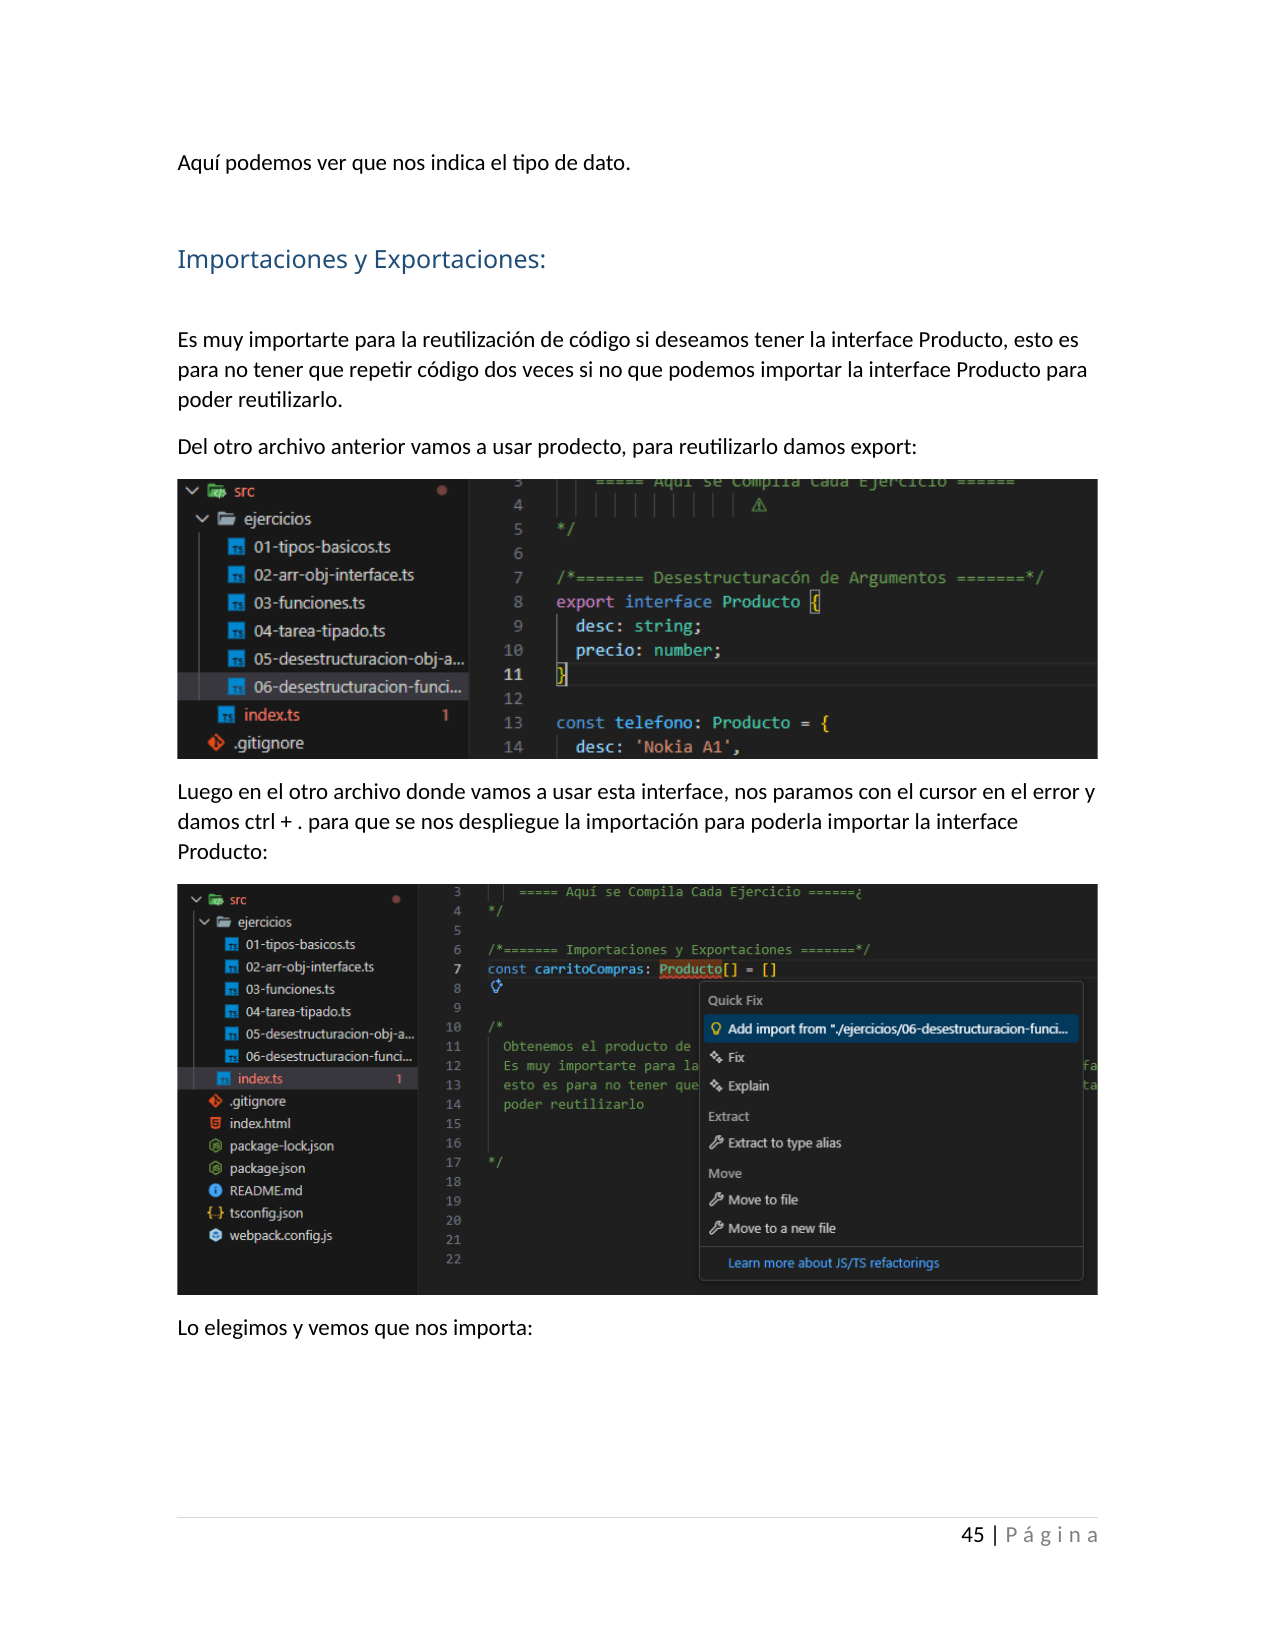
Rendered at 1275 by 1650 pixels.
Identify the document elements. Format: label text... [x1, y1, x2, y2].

text Del otro archivo anterior vamos a usar prodecto, para reutilizarlo damos export: [177, 432, 1098, 460]
text Lo elegimos y vemos que nos importa: [177, 1313, 1098, 1341]
subtitle Importaciones y Exportaciones: [177, 241, 1098, 275]
picture [177, 479, 1098, 759]
text Aquí podemos ver que nos indica el tipo de dato. [177, 148, 1098, 176]
text Luego en el otro archivo donde vamos a usar esta interface, nos paramos con el cursor en el error y damos ctrl + . para que se nos despliegue la importación para poderla importar la interface Producto: [177, 777, 1098, 865]
picture [177, 884, 1098, 1295]
text Es muy importarte para la reutilización de código si deseamos tener la interface Producto, esto es para no tener que repetir código dos veces si no que podemos importar la interface Producto para poder reutilizarlo. [177, 325, 1098, 413]
